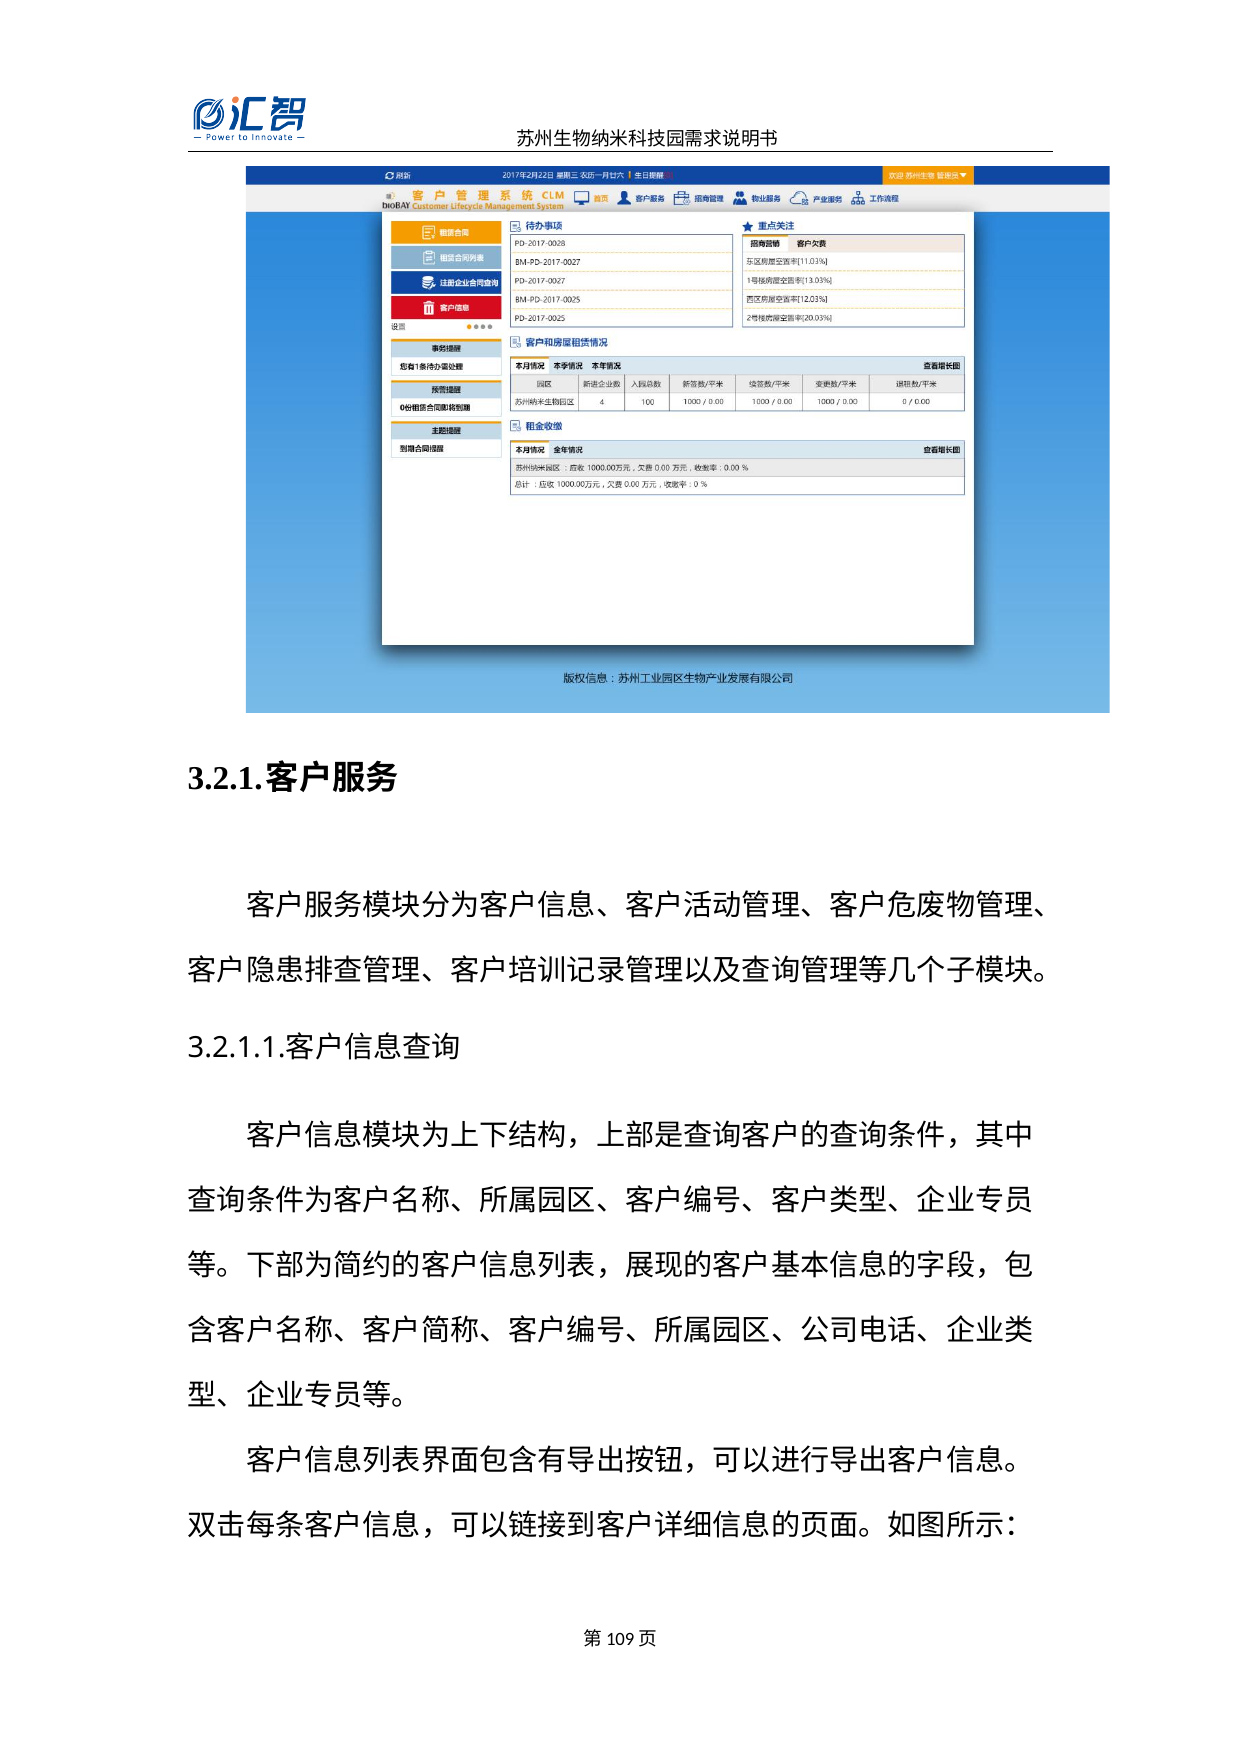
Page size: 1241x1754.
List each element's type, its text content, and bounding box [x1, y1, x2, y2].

subtitle 客户服务 [187, 743, 1053, 808]
text 客户信息列表界面包含有导出按钮，可以进行导出客户信息。双击每条客户信息，可以链接到客户详细信息的页面。如图所示： [187, 1426, 1053, 1556]
picture [187, 88, 313, 146]
picture [245, 166, 1110, 713]
subtitle 3.2.1.1.客户信息查询 [187, 1012, 1053, 1077]
text 客户服务模块分为客户信息、客户活动管理、客户危废物管理、客户隐患排查管理、客户培训记录管理以及查询管理等几个子模块。 [187, 870, 1053, 1000]
text 客户信息模块为上下结构，上部是查询客户的查询条件，其中查询条件为客户名称、所属园区、客户编号、客户类型、企业专员等。下部为简约的客户信息列表，展现的客户基本信息的字段，包含客户名称、客户简称、客户编号、所属园区、公司电话、企业类型、企业专员等。 [187, 1101, 1053, 1426]
